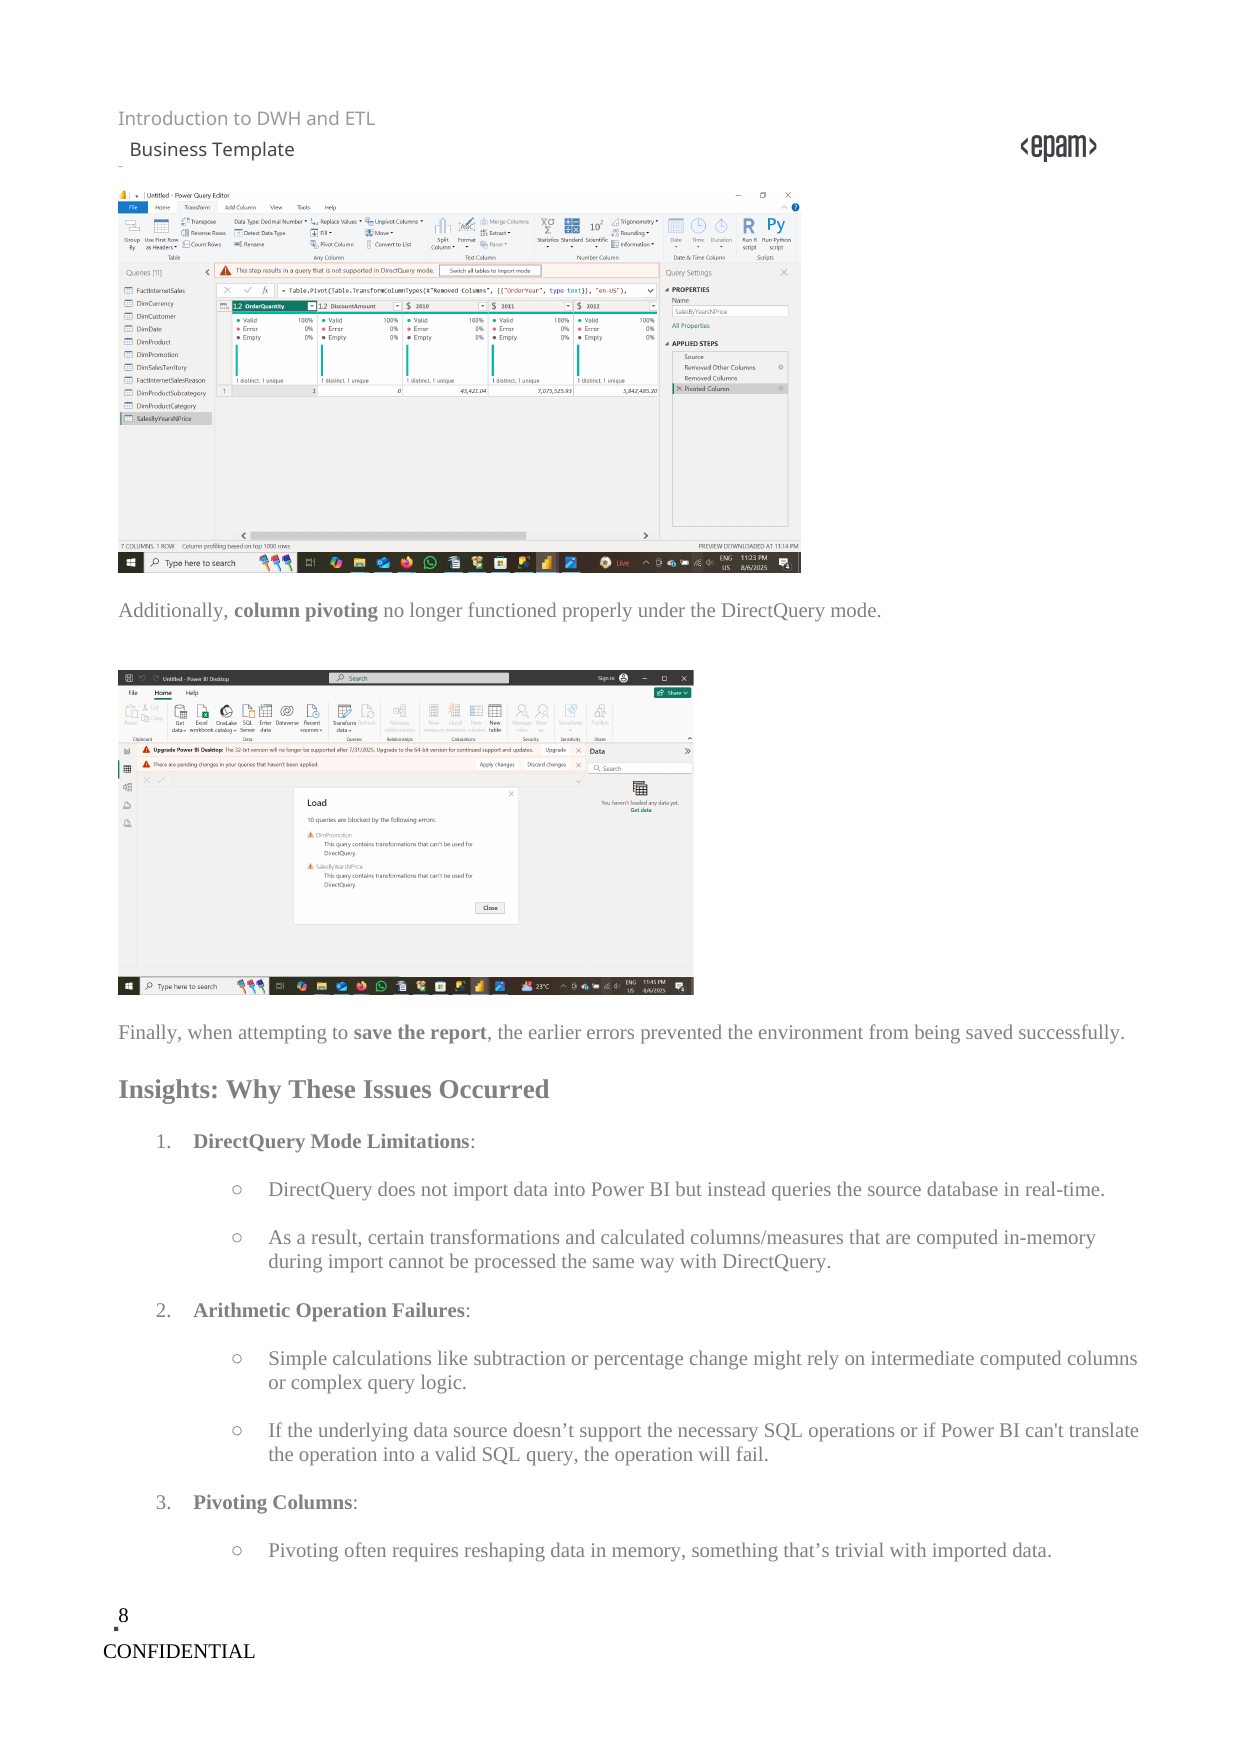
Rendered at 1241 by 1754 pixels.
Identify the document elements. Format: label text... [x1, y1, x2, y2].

list Simple calculations like subtraction or percentage change might rely on intermediate computed columns or complex query logic. [231, 1346, 1152, 1418]
list Pivoting often requires reshaping data in memory, something that’s trivial with imported data. [231, 1538, 1152, 1586]
list If the underlying data source doesn’t support the necessary SQL operations or if Power BI can't translate the operation into a valid SQL query, the operation will fail. [231, 1418, 1152, 1490]
subtitle Insights: Why These Issues Occurred [118, 1073, 1152, 1104]
list As a result, certain transformations and calculated columns/measures that are computed in-memory during import cannot be processed the same way with DirectQuery. [231, 1225, 1152, 1297]
picture [1020, 135, 1097, 162]
picture [118, 189, 801, 573]
picture [118, 670, 694, 995]
text Finally, when attempting to save the report, the earlier errors prevented the environment from being saved successfully. [118, 1020, 1152, 1044]
list Arithmetic Operation Failures: [156, 1297, 1152, 1346]
text Additionally, column pivoting no longer functioned properly under the DirectQuery mode. [118, 598, 1152, 622]
list Pivoting Columns: [156, 1490, 1152, 1538]
list DirectQuery Mode Limitations: [156, 1129, 1152, 1177]
list DirectQuery does not import data into Power BI but instead queries the source database in real-time. [231, 1177, 1152, 1225]
